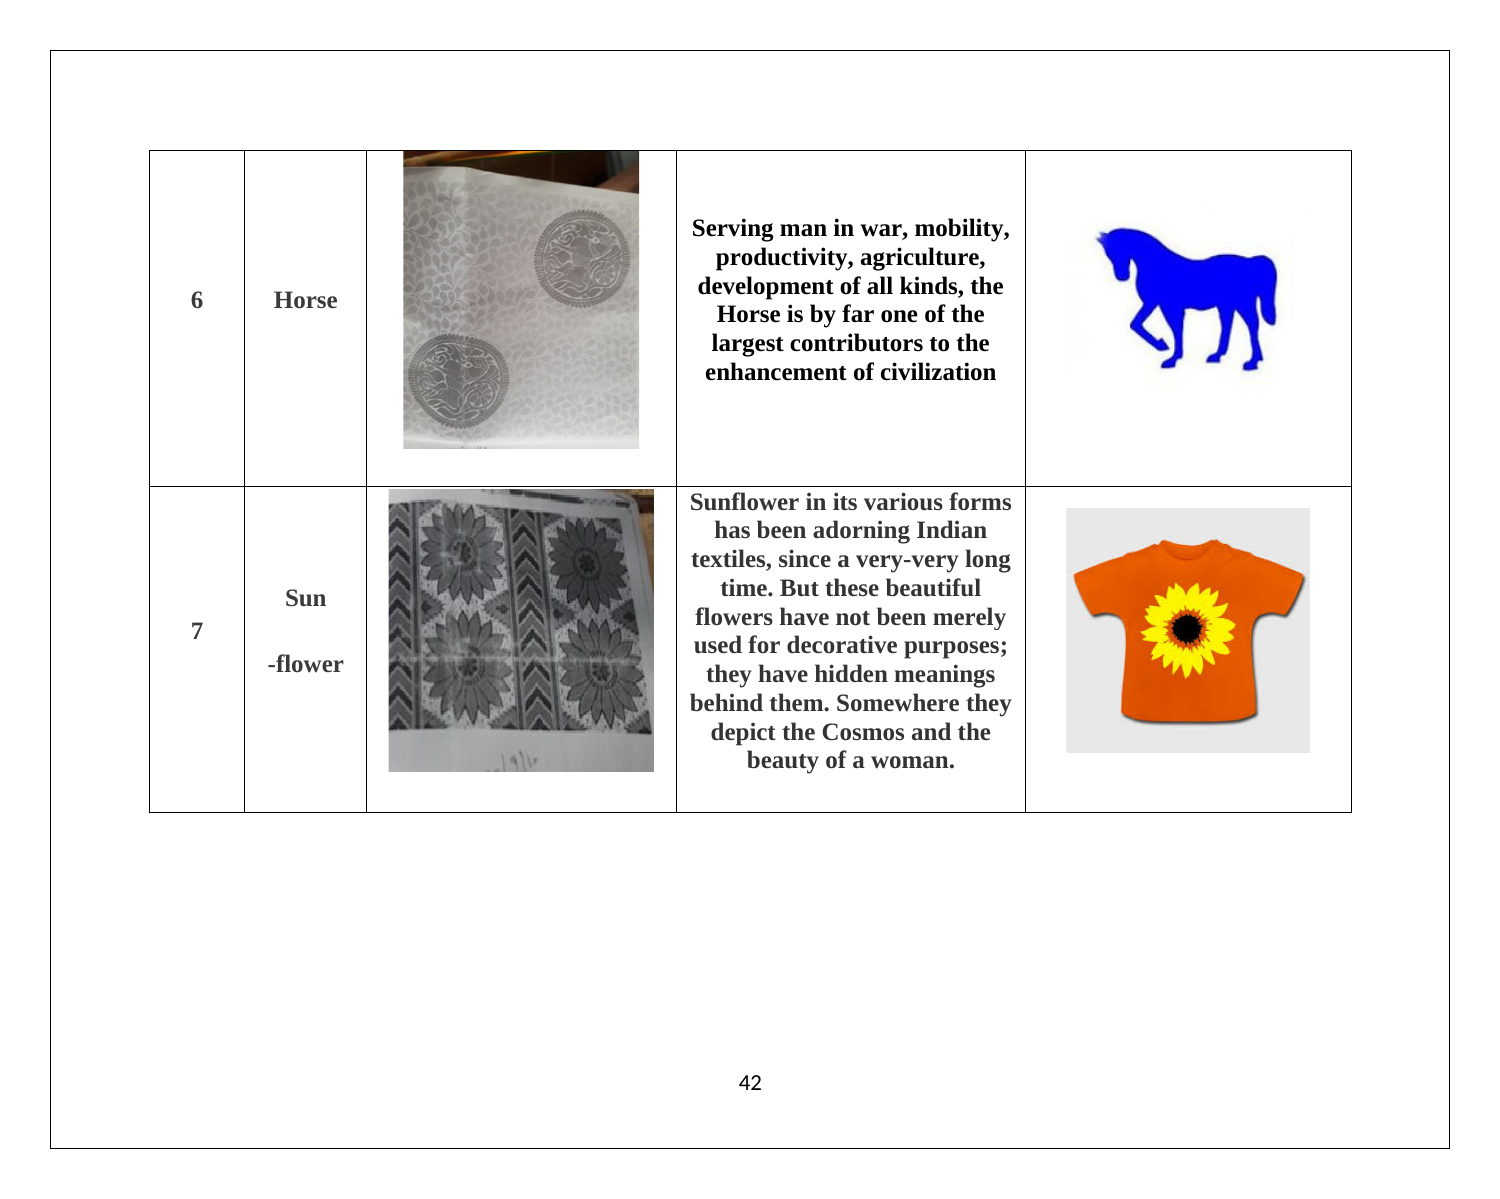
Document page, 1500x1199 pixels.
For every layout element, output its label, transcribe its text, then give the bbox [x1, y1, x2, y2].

table_cell [367, 151, 676, 486]
picture [403, 151, 640, 449]
picture [388, 489, 654, 772]
table_cell Horse [245, 151, 366, 486]
table_cell Sunflower in its various forms has been adorning Indian textiles, since a very-very long time. But these beautiful flowers have not been merely used for decorative purposes; they have hidden meanings behind them. Somewhere they depict the Cosmos and the beauty of a woman. [677, 487, 1025, 812]
table_cell Sun -flower [245, 487, 366, 812]
table_cell 6 [150, 151, 244, 486]
table_cell 7 [150, 487, 244, 812]
table_cell [1026, 151, 1351, 486]
table_cell Serving man in war, mobility, productivity, agriculture, development of all kinds, the Horse is by far one of the largest contributors to the enhancement of civilization [677, 151, 1025, 486]
picture [1066, 508, 1310, 753]
table_cell [1026, 487, 1351, 812]
picture [1064, 176, 1312, 423]
table_cell [367, 487, 676, 812]
